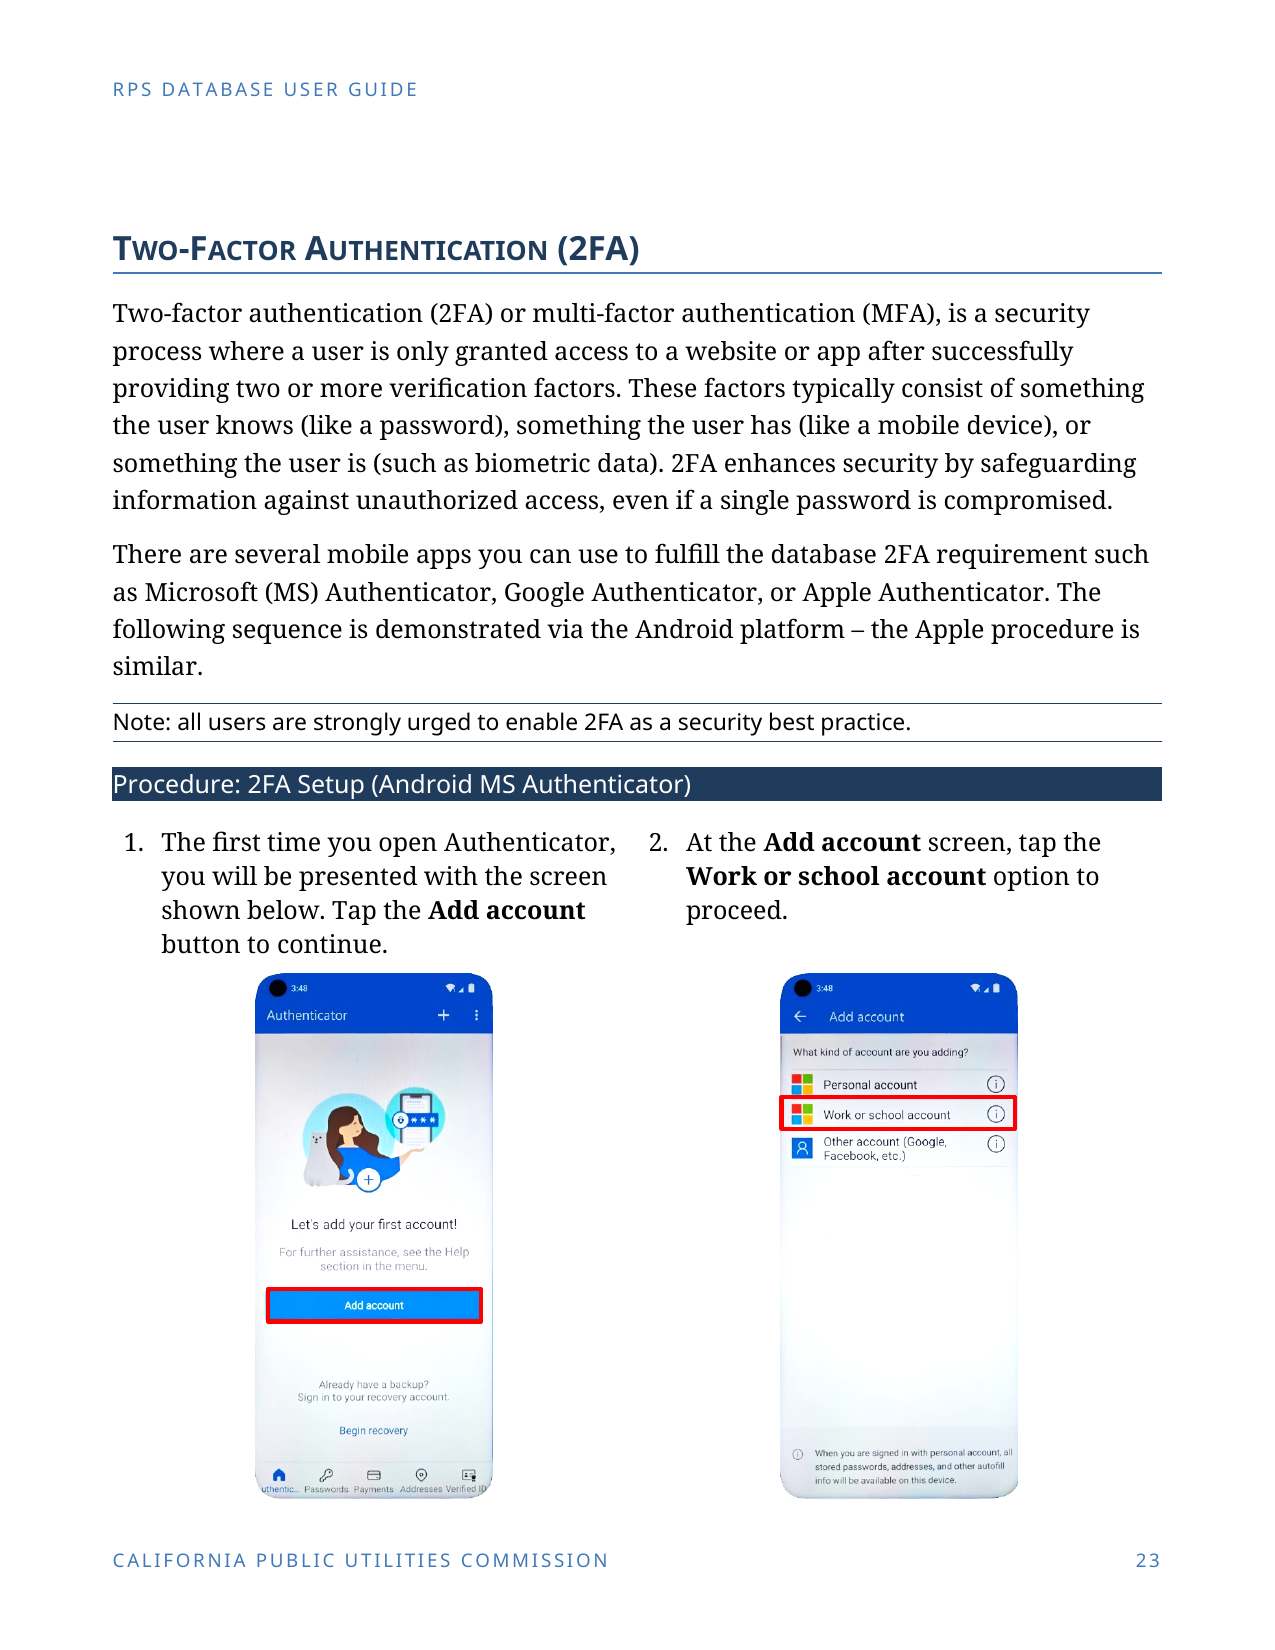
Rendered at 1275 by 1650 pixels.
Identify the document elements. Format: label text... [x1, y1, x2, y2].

text There are several mobile apps you can use to fulfill the database 2FA requirement such as Microsoft (MS) Authenticator, Google Authenticator, or Apple Authenticator. The following sequence is demonstrated via the Android platform – the Apple procedure is similar. [112, 537, 1162, 683]
subtitle Two-Factor Authentication (2FA) [112, 225, 1162, 274]
text Procedure: 2FA Setup (Android MS Authenticator) [112, 767, 1162, 801]
text Two-factor authentication (2FA) or multi-factor authentication (MFA), is a security process where a user is only granted access to a website or app after successfully providing two or more verification factors. These factors typically consist of something the user knows (like a password), something the user has (like a mobile device), or something the user is (such as biometric data). 2FA enhances security by safeguarding information against unauthorized access, even if a single password is compromised. [112, 296, 1162, 517]
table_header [113, 821, 637, 1511]
picture [780, 973, 1018, 1499]
picture [784, 1099, 1013, 1127]
picture [255, 973, 493, 1499]
text Note: all users are strongly urged to enable 2FA as a security best practice. [112, 704, 1162, 742]
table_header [637, 821, 1161, 1511]
